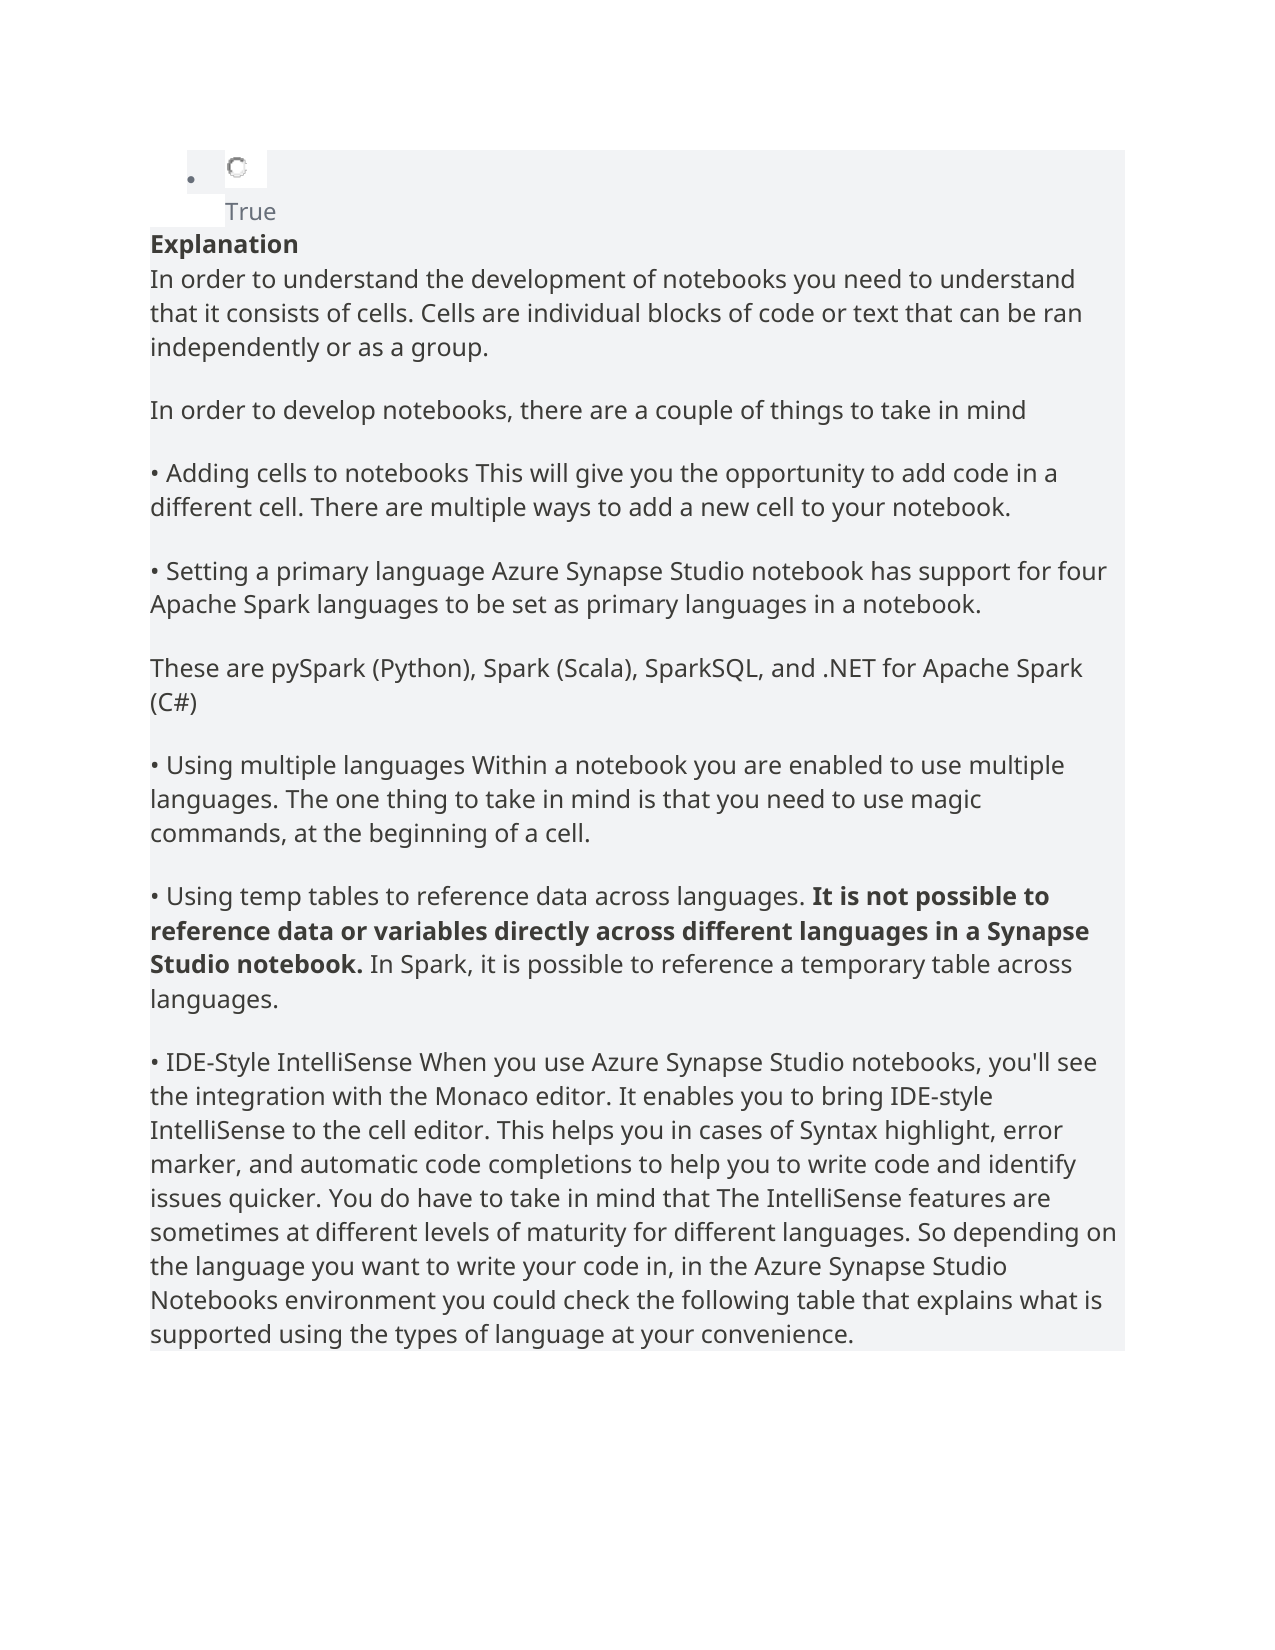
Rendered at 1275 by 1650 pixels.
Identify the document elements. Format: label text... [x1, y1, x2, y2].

text • Adding cells to notebooks This will give you the opportunity to add code in a different cell. There are multiple ways to add a new cell to your notebook. [150, 456, 1125, 524]
text In order to understand the development of notebooks you need to understand that it consists of cells. Cells are individual blocks of code or text that can be ran independently or as a group. [150, 261, 1125, 363]
text • IDE-Style IntelliSense When you use Azure Synapse Studio notebooks, you'll see the integration with the Monaco editor. It enables you to bring IDE-style IntelliSense to the cell editor. This helps you in cases of Syntax highlight, error marker, and automatic code completions to help you to write code and identify issues quicker. You do have to take in mind that The IntelliSense features are sometimes at different levels of maturity for different languages. So depending on the language you want to write your code in, in the Azure Synapse Studio Notebooks environment you could check the following table that explains what is supported using the types of language at your convenience. [150, 1044, 1125, 1351]
subtitle Explanation [150, 227, 1125, 261]
text These are pySpark (Python), Spark (Scala), SparkSQL, and .NET for Apache Spark (C#) [150, 650, 1125, 718]
text • Using temp tables to reference data across languages. It is not possible to reference data or variables directly across different languages in a Synapse Studio notebook. In Spark, it is possible to reference a temporary table across languages. [150, 879, 1125, 1015]
text In order to develop notebooks, there are a couple of things to take in mind [150, 393, 1125, 427]
text • Setting a primary language Azure Synapse Studio notebook has support for four Apache Spark languages to be set as primary languages in a notebook. [150, 553, 1125, 621]
text True [225, 194, 1125, 227]
text • Using multiple languages Within a notebook you are enabled to use multiple languages. The one thing to take in mind is that you need to use magic commands, at the beginning of a cell. [150, 748, 1125, 850]
list ​ [187, 150, 1125, 194]
